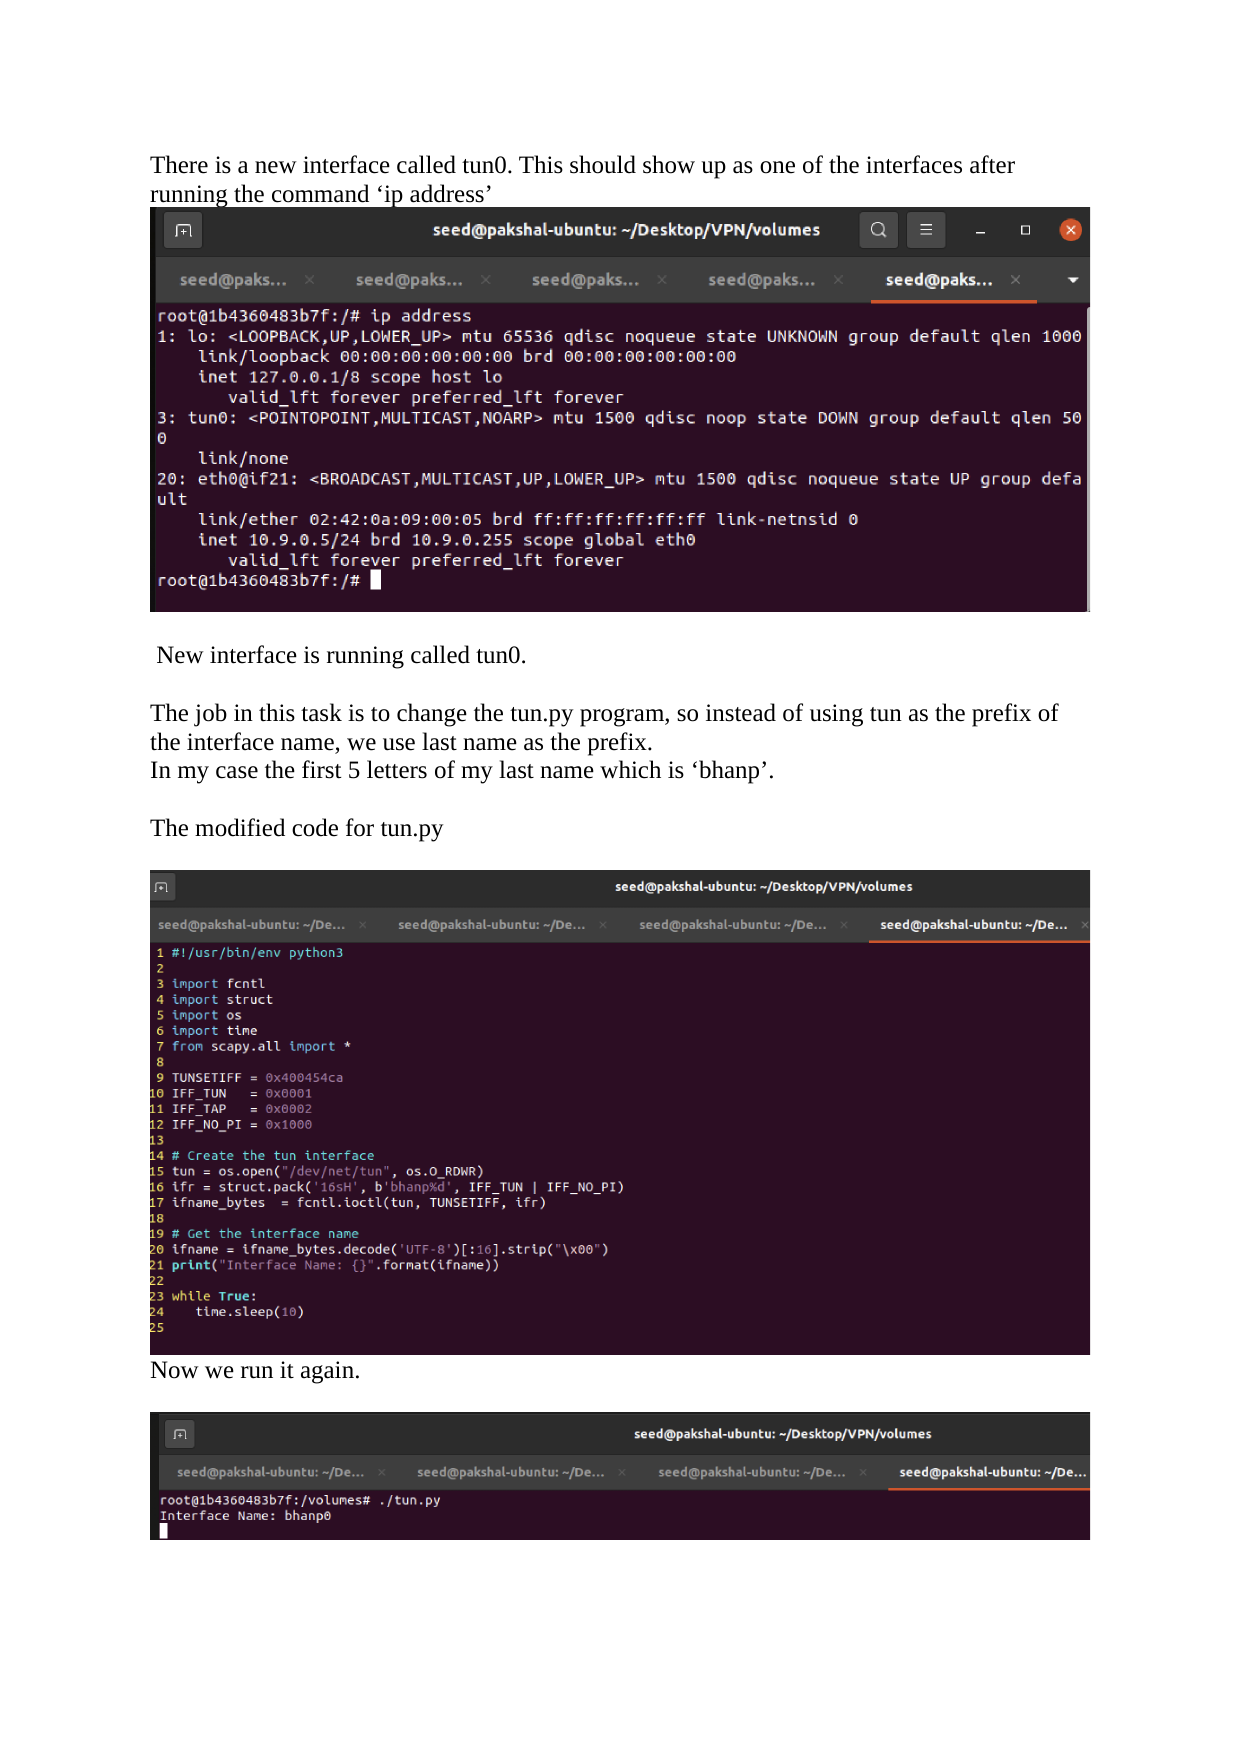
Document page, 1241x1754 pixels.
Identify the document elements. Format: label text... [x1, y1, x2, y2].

text There is a new interface called tun0. This should show up as one of the interfaces after running the command ‘ip address’ [150, 150, 1090, 207]
picture [150, 1412, 1091, 1540]
text Now we run it again. [150, 1355, 1090, 1383]
text New interface is running called tun0. [150, 640, 1090, 669]
text In my case the first 5 letters of my last name which is ‘bhanp’. [150, 755, 1090, 784]
picture [150, 207, 1091, 612]
text The job in this task is to change the tun.py program, so instead of using tun as the prefix of the interface name, we use last name as the prefix. [150, 698, 1090, 755]
text The modified code for tun.py [150, 813, 1090, 842]
picture [150, 870, 1091, 1355]
